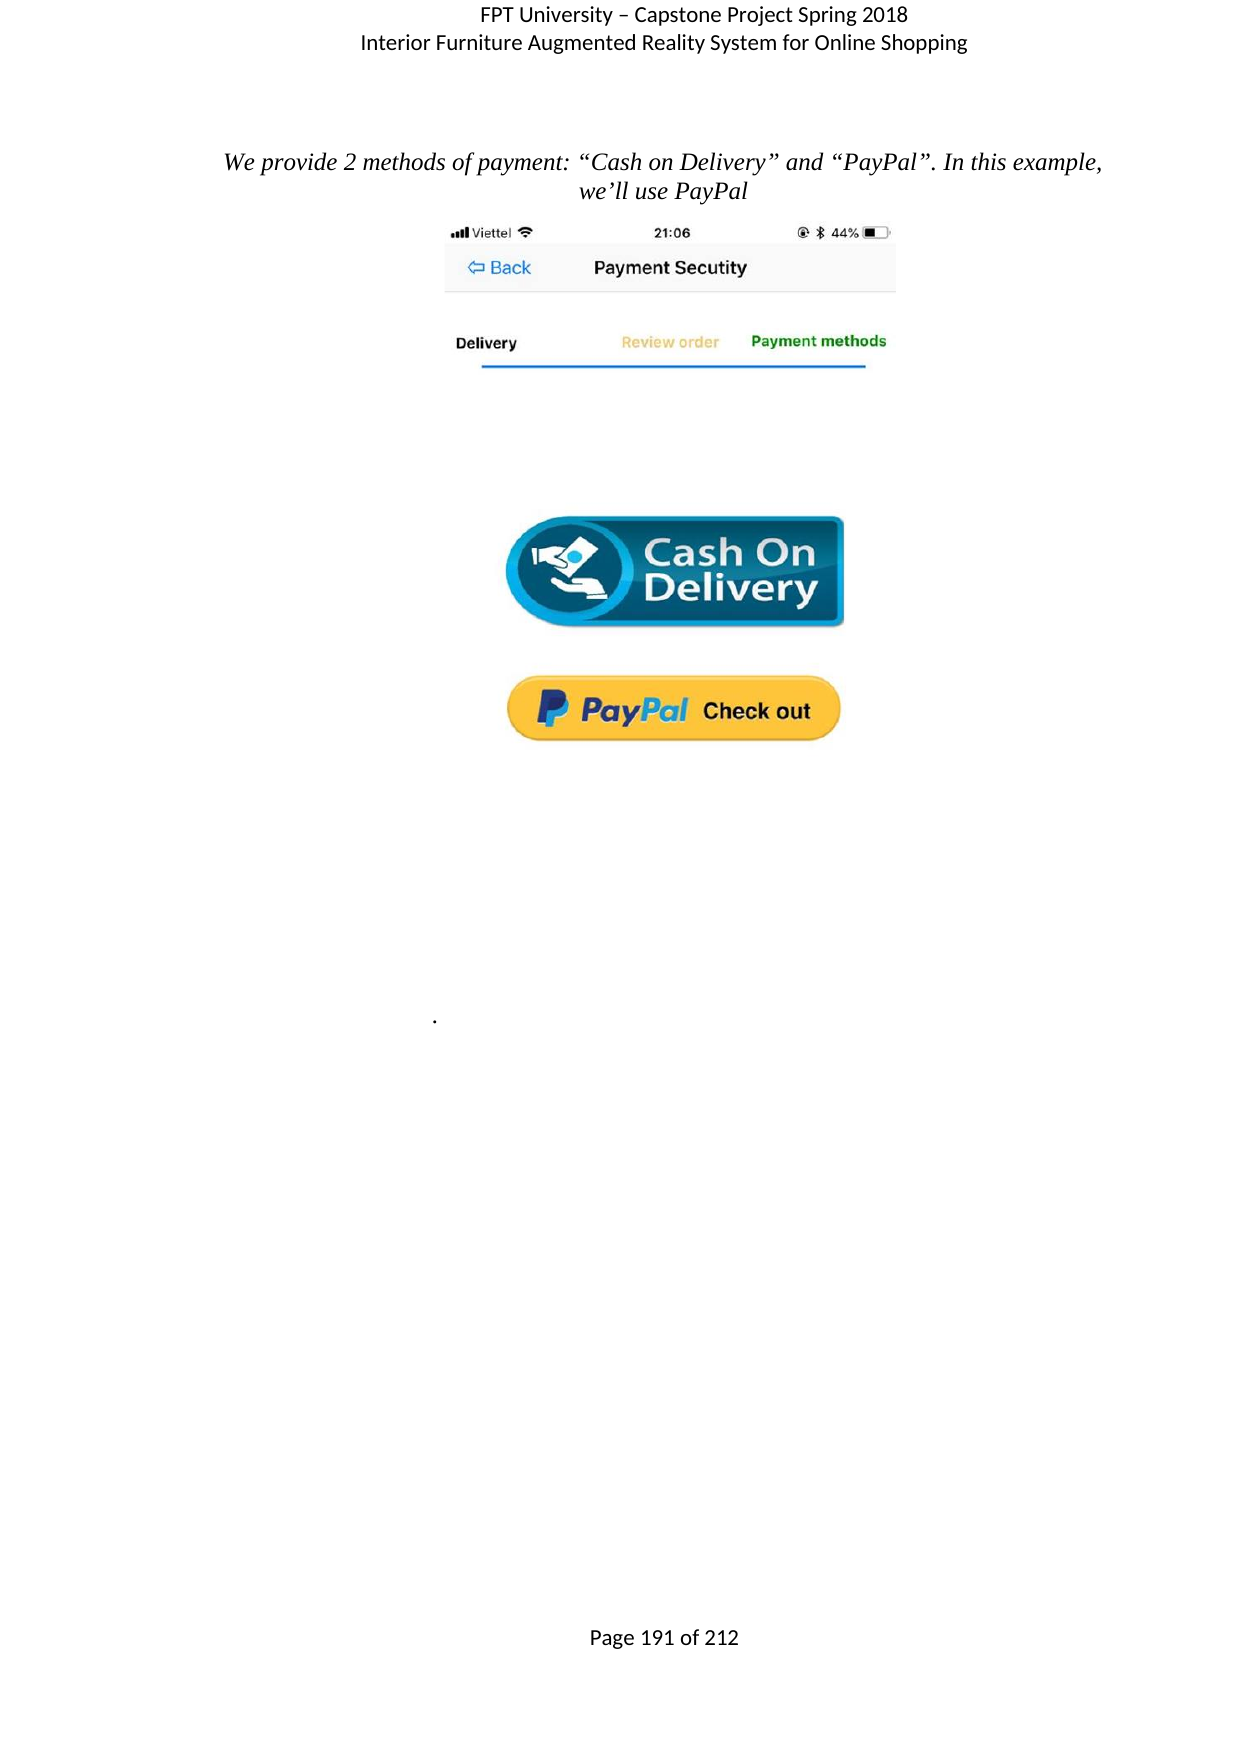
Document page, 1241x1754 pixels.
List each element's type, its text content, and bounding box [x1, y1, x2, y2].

picture [444, 221, 896, 1024]
subtitle We provide 2 methods of payment: “Cash on Delivery” and “PayPal”. In this example, we’ll use PayPal [207, 147, 1121, 204]
